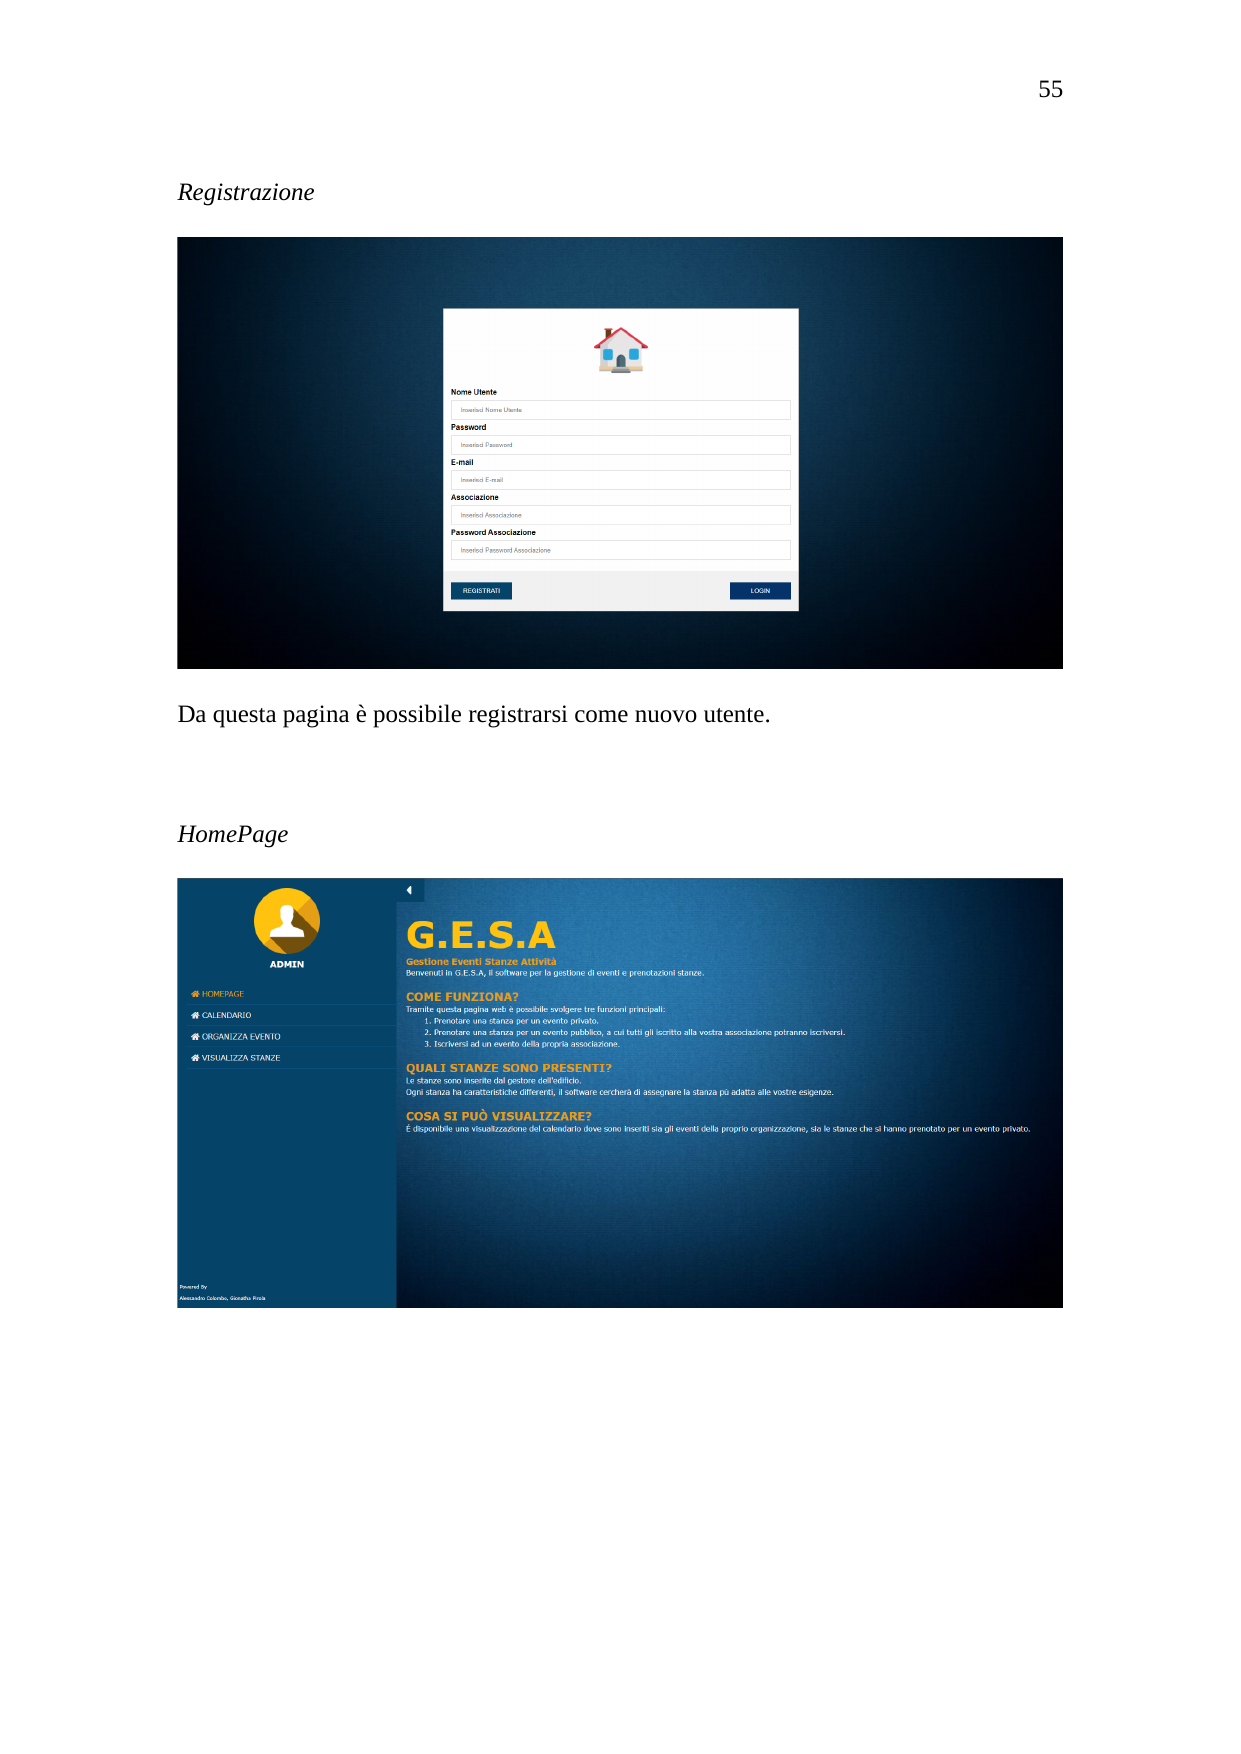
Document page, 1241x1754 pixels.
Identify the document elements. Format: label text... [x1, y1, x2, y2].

picture [177, 878, 1063, 1308]
text Registrazione [177, 177, 1063, 206]
text Da questa pagina è possibile registrarsi come nuovo utente. [177, 699, 1063, 728]
text HomePage [177, 819, 1063, 848]
picture [177, 237, 1063, 669]
